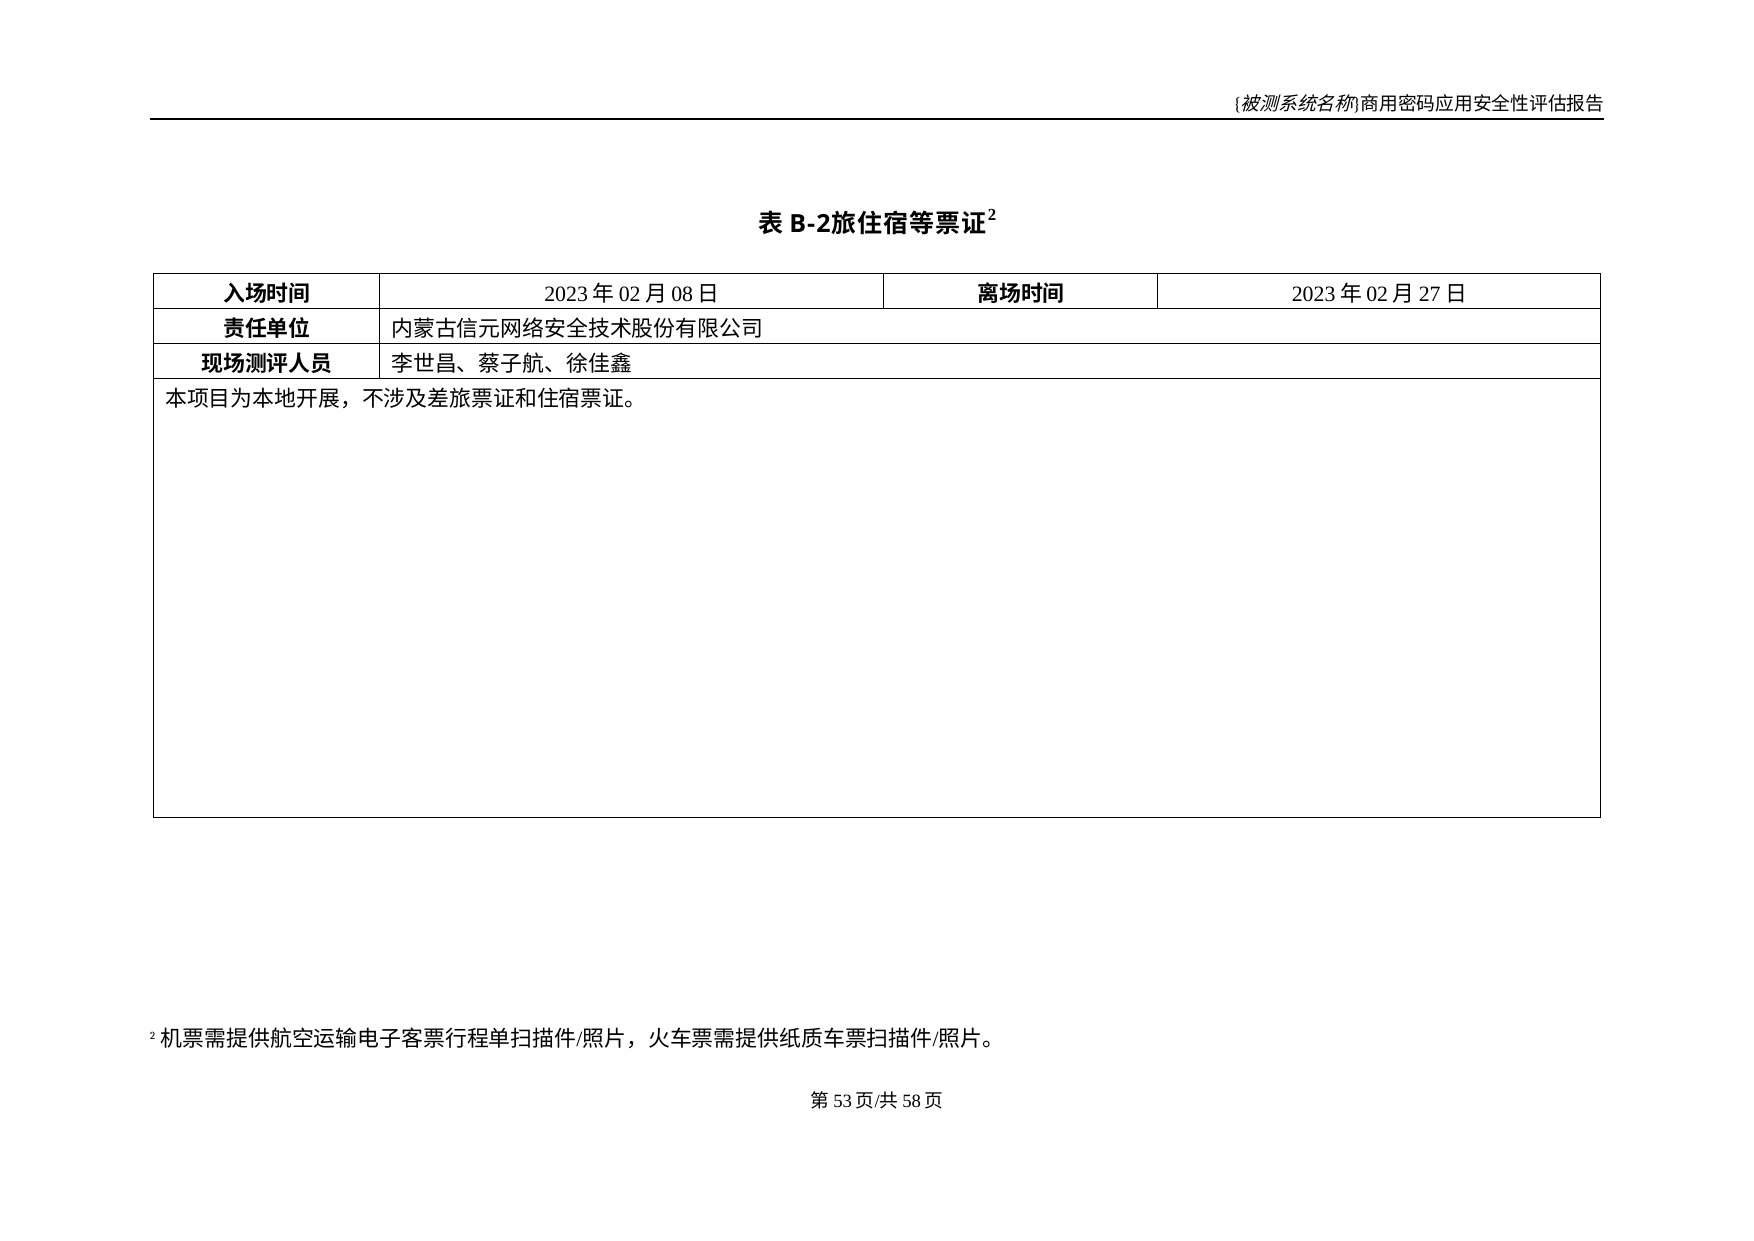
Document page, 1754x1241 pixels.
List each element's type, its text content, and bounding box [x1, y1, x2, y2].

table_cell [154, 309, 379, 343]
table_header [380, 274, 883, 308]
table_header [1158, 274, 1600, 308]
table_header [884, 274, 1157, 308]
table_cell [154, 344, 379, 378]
text 表B-2旅住宿等票证 [150, 187, 1604, 255]
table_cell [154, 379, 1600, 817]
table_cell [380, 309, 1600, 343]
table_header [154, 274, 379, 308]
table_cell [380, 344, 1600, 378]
